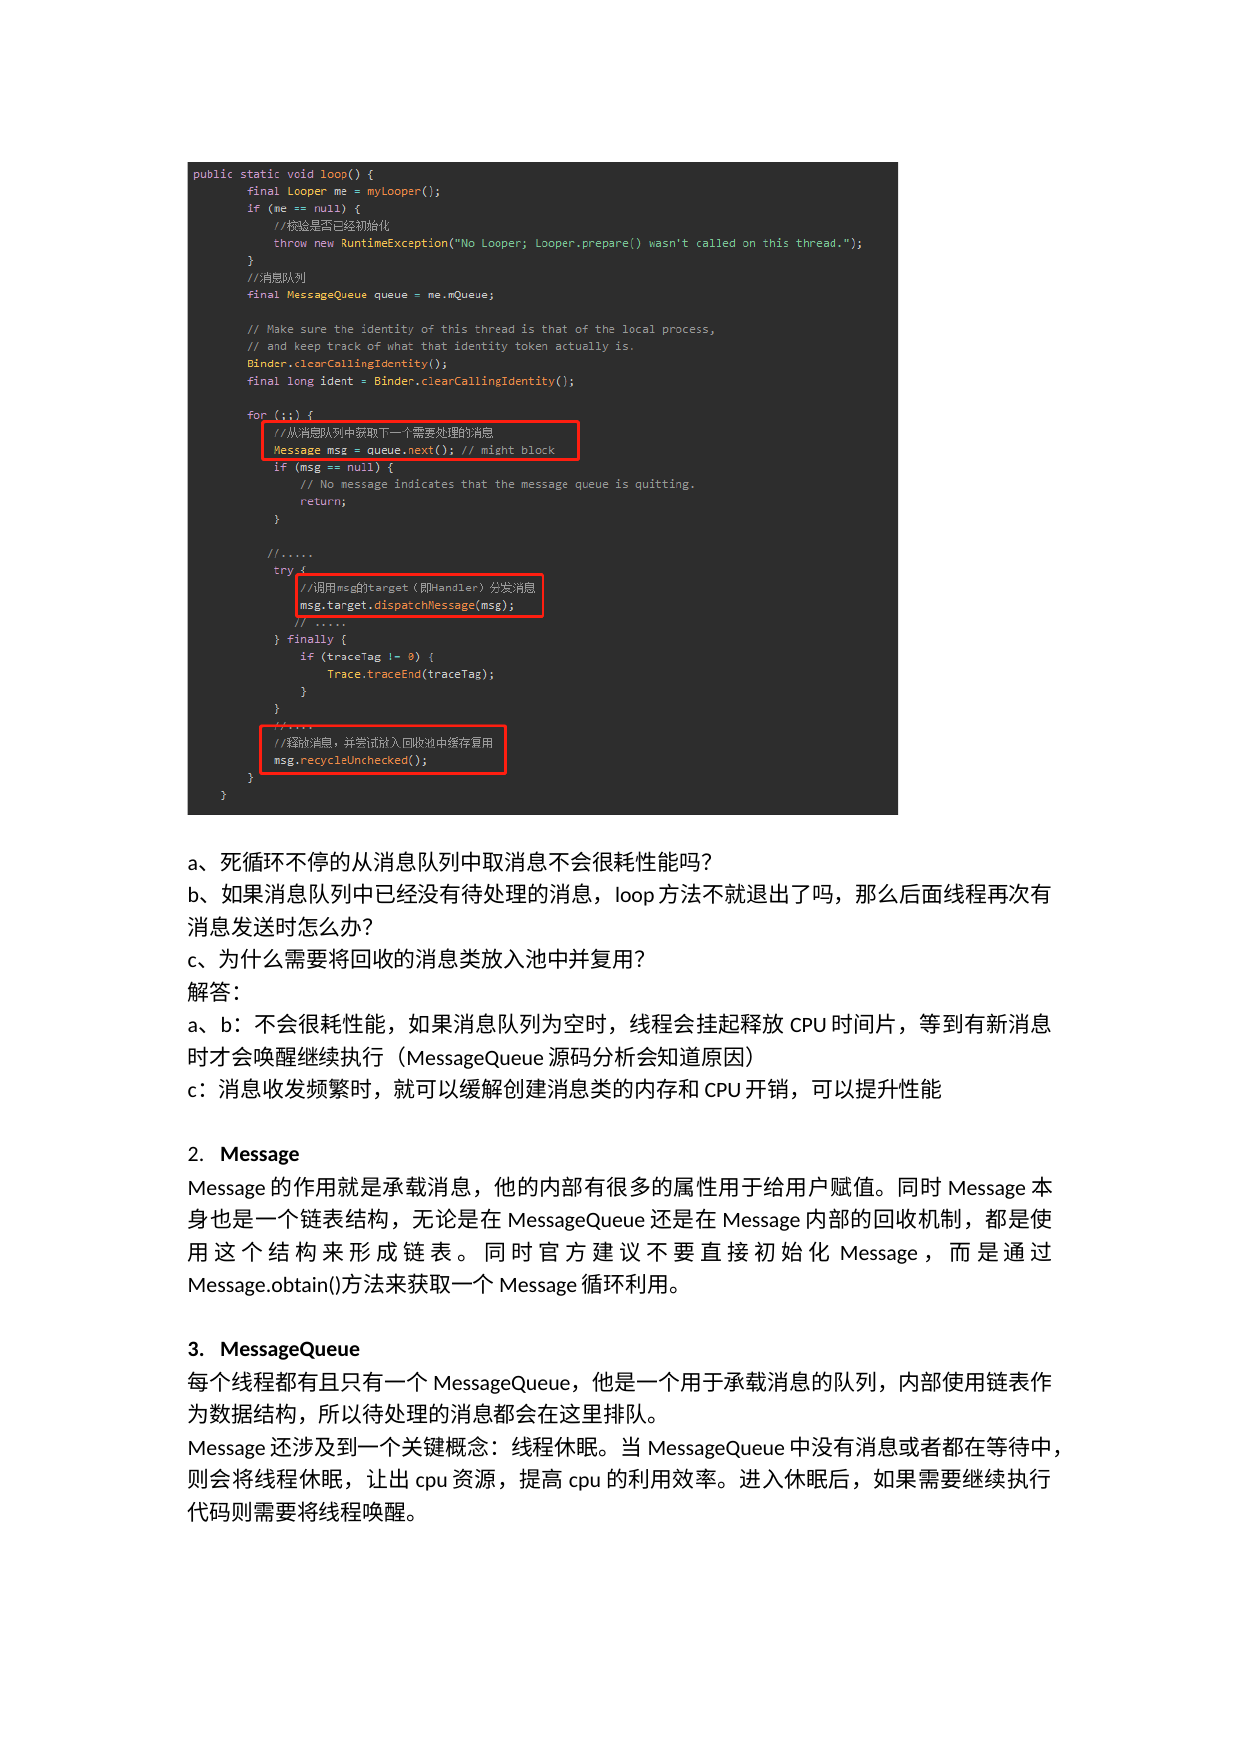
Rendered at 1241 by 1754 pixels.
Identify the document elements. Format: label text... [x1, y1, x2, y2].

text Message的作用就是承载消息，他的内部有很多的属性用于给用户赋值。同时Message本身也是一个链表结构，无论是在MessageQueue还是在Message内部的回收机制，都是使用这个结构来形成链表。同时官方建议不要直接初始化Message，而是通过Message.obtain()方法来获取一个Message循环利用。 [187, 1169, 1053, 1299]
text a、死循环不停的从消息队列中取消息不会很耗性能吗？ b、如果消息队列中已经没有待处理的消息，loop方法不就退出了吗，那么后面线程再次有消息发送时怎么办？ c、为什么需要将回收的消息类放入池中并复用？ 解答： a、b：不会很耗性能，如果消息队列为空时，线程会挂起释放CPU时间片，等到有新消息时才会唤醒继续执行（MessageQueue源码分析会知道原因） c：消息收发频繁时，就可以缓解创建消息类的内存和CPU开销，可以提升性能 [187, 844, 1053, 1104]
picture [187, 162, 899, 815]
text 每个线程都有且只有一个MessageQueue，他是一个用于承载消息的队列，内部使用链表作为数据结构，所以待处理的消息都会在这里排队。 [187, 1364, 1053, 1429]
list MessageQueue [187, 1332, 1053, 1364]
list Message [187, 1137, 1053, 1169]
text Message还涉及到一个关键概念：线程休眠。当MessageQueue中没有消息或者都在等待中，则会将线程休眠，让出cpu资源，提高cpu的利用效率。进入休眠后，如果需要继续执行代码则需要将线程唤醒。 [187, 1429, 1053, 1527]
